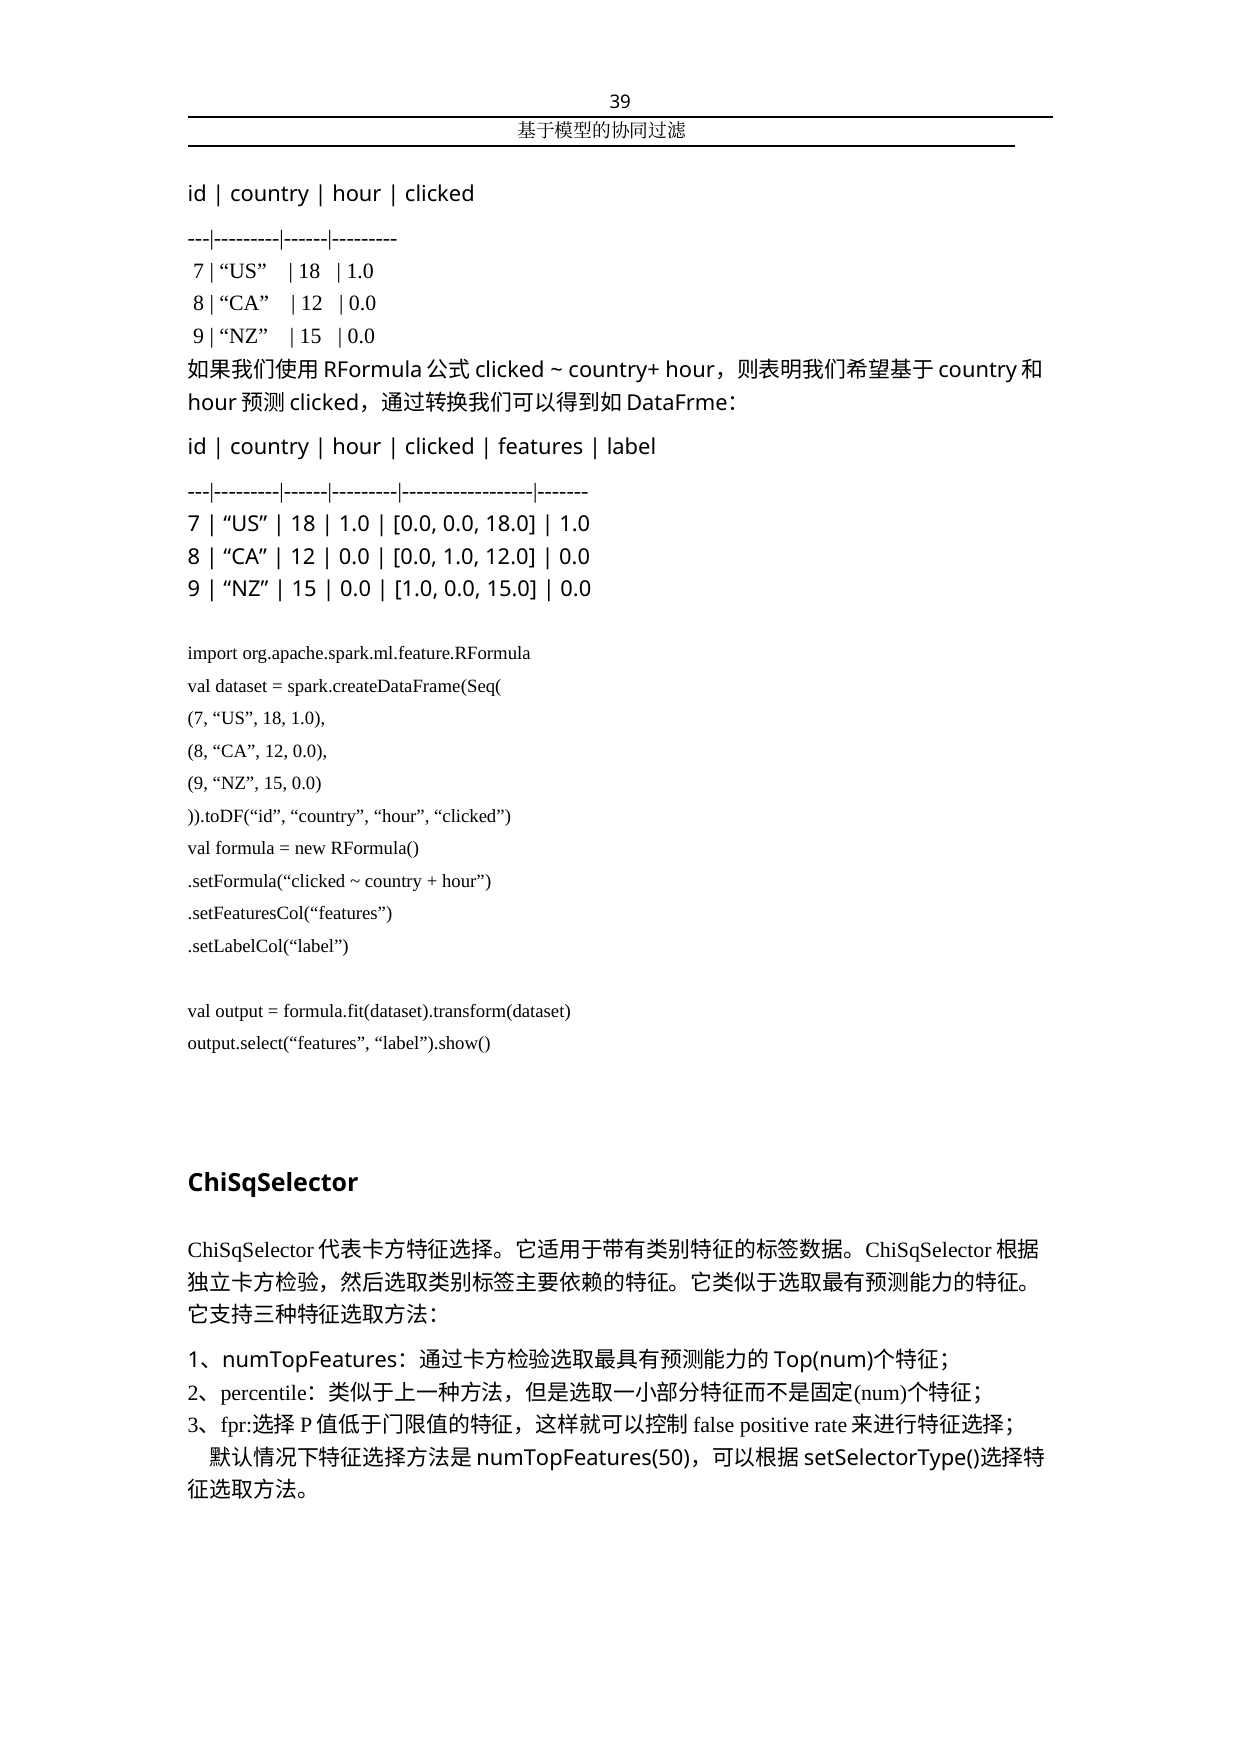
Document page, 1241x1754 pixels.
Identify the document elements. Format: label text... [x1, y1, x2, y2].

list 7 | “US” | 18 | 1.0 | [0.0, 0.0, 18.0] | 1.0 [187, 507, 1053, 539]
text (9, “NZ”, 15, 0.0) [187, 767, 1053, 799]
list 9 | “NZ” | 15 | 0.0 | [1.0, 0.0, 15.0] | 0.0 [187, 572, 1053, 604]
text val dataset = spark.createDataFrame(Seq( [187, 669, 1053, 702]
text 7 | “US” | 18 | 1.0 [187, 254, 1053, 287]
text 9 | “NZ” | 15 | 0.0 [187, 319, 1053, 352]
text )).toDF(“id”, “country”, “hour”, “clicked”) [187, 799, 1053, 832]
text 3、fpr:选择P值低于门限值的特征，这样就可以控制false positive rate来进行特征选择； [187, 1407, 1053, 1439]
text 1、numTopFeatures：通过卡方检验选取最具有预测能力的Top(num)个特征； [187, 1342, 1053, 1374]
text (8, “CA”, 12, 0.0), [187, 734, 1053, 767]
list 8 | “CA” | 12 | 0.0 | [0.0, 1.0, 12.0] | 0.0 [187, 539, 1053, 572]
subtitle ChiSqSelector [187, 1149, 1053, 1214]
text id | country | hour | clicked [187, 177, 1053, 209]
text .setLabelCol(“label”) [187, 929, 1053, 962]
text val formula = new RFormula() [187, 832, 1053, 864]
text ---|---------|------|--------- [187, 222, 1053, 254]
text 2、percentile：类似于上一种方法，但是选取一小部分特征而不是固定(num)个特征； [187, 1374, 1053, 1407]
text val output = formula.fit(dataset).transform(dataset) [187, 994, 1053, 1027]
text import org.apache.spark.ml.feature.RFormula [187, 637, 1053, 669]
text 如果我们使用RFormula公式clicked ~ country+ hour，则表明我们希望基于country和hour预测clicked，通过转换我们可以得到如DataFrme： [187, 352, 1053, 417]
text .setFormula(“clicked ~ country + hour”) [187, 864, 1053, 897]
text output.select(“features”, “label”).show() [187, 1027, 1053, 1059]
text id | country | hour | clicked | features | label [187, 429, 1053, 462]
text .setFeaturesCol(“features”) [187, 897, 1053, 929]
text (7, “US”, 18, 1.0), [187, 702, 1053, 734]
text 8 | “CA” | 12 | 0.0 [187, 287, 1053, 319]
text ChiSqSelector代表卡方特征选择。它适用于带有类别特征的标签数据。ChiSqSelector根据独立卡方检验，然后选取类别标签主要依赖的特征。它类似于选取最有预测能力的特征。它支持三种特征选取方法： [187, 1232, 1053, 1329]
text 默认情况下特征选择方法是numTopFeatures(50)，可以根据setSelectorType()选择特征选取方法。 [187, 1439, 1053, 1504]
text ---|---------|------|---------|------------------|------- [187, 474, 1053, 507]
